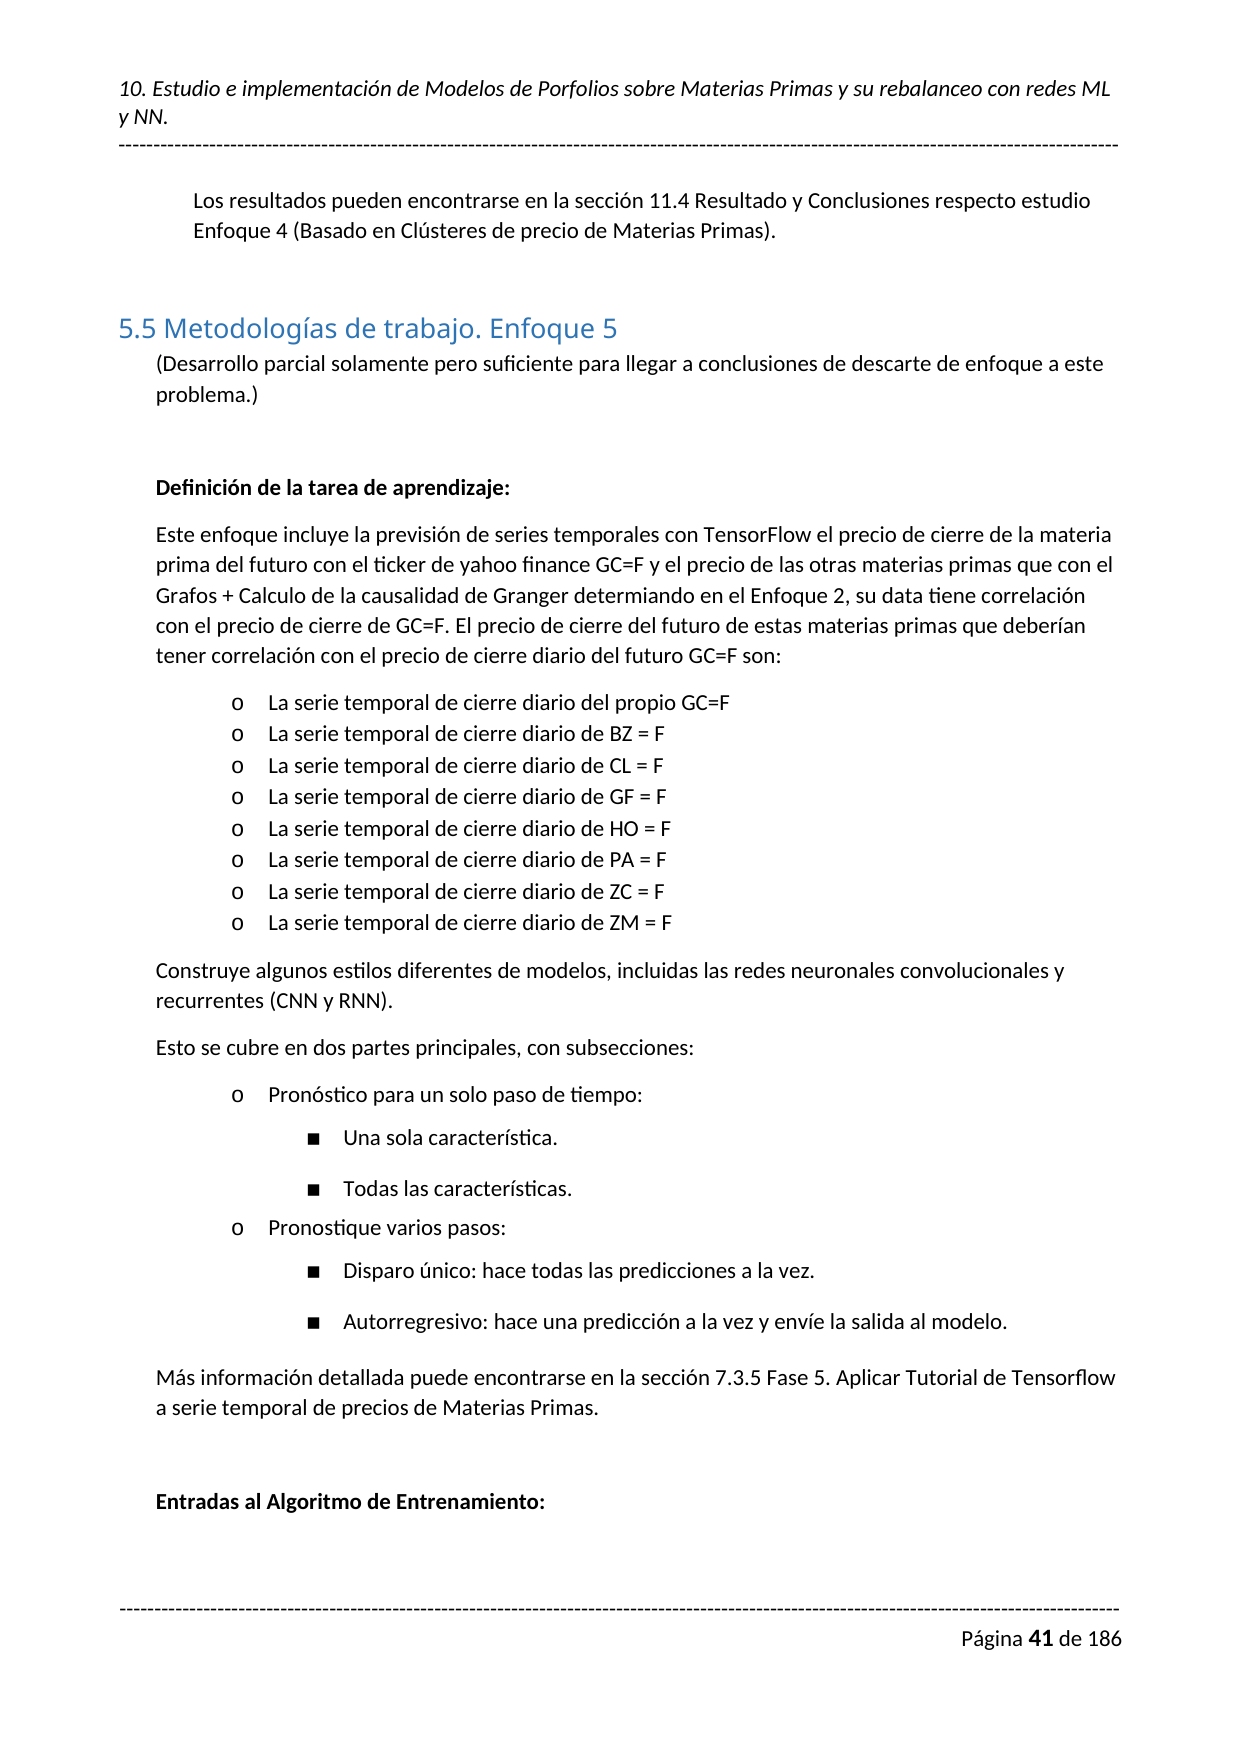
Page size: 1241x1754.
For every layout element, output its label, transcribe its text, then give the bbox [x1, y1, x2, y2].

list La serie temporal de cierre diario del propio GC=F [231, 688, 1122, 717]
list La serie temporal de cierre diario de BZ = F [231, 719, 1122, 749]
list Pronóstico para un solo paso de tiempo: [231, 1080, 1122, 1109]
list La serie temporal de cierre diario de CL = F [231, 751, 1122, 780]
text (Desarrollo parcial solamente pero suficiente para llegar a conclusiones de descarte de enfoque a este problema.) [156, 349, 1122, 408]
list La serie temporal de cierre diario de GF = F [231, 782, 1122, 812]
list La serie temporal de cierre diario de ZC = F [231, 877, 1122, 906]
list La serie temporal de cierre diario de PA = F [231, 845, 1122, 874]
list Todas las características. [306, 1163, 1122, 1209]
text Más información detallada puede encontrarse en la sección 7.3.5 Fase 5. Aplicar Tutorial de Tensorflow a serie temporal de precios de Materias Primas. [156, 1363, 1122, 1421]
text Esto se cubre en dos partes principales, con subsecciones: [156, 1033, 1122, 1062]
text Este enfoque incluye la previsión de series temporales con TensorFlow el precio de cierre de la materia prima del futuro con el ticker de yahoo finance GC=F y el precio de las otras materias primas que con el Grafos + Calculo de la causalidad de Granger determiando en el Enfoque 2, su data tiene correlación con el precio de cierre de GC=F. El precio de cierre del futuro de estas materias primas que deberían tener correlación con el precio de cierre diario del futuro GC=F son: [156, 520, 1122, 669]
subtitle 5.5 Metodologías de trabajo. Enfoque 5 [118, 310, 1122, 347]
list Disparo único: hace todas las predicciones a la vez. [306, 1245, 1122, 1292]
list Autorregresivo: hace una predicción a la vez y envíe la salida al modelo. [306, 1296, 1122, 1342]
text Definición de la tarea de aprendizaje: [156, 473, 1122, 502]
list La serie temporal de cierre diario de HO = F [231, 814, 1122, 843]
text Entradas al Algoritmo de Entrenamiento: [156, 1487, 1122, 1515]
list La serie temporal de cierre diario de ZM = F [231, 908, 1122, 937]
text Construye algunos estilos diferentes de modelos, incluidas las redes neuronales convolucionales y recurrentes (CNN y RNN). [156, 956, 1122, 1015]
text Los resultados pueden encontrarse en la sección 11.4 Resultado y Conclusiones respecto estudio Enfoque 4 (Basado en Clústeres de precio de Materias Primas). [193, 186, 1122, 244]
list Pronostique varios pasos: [231, 1213, 1122, 1242]
list Una sola característica. [306, 1112, 1122, 1159]
